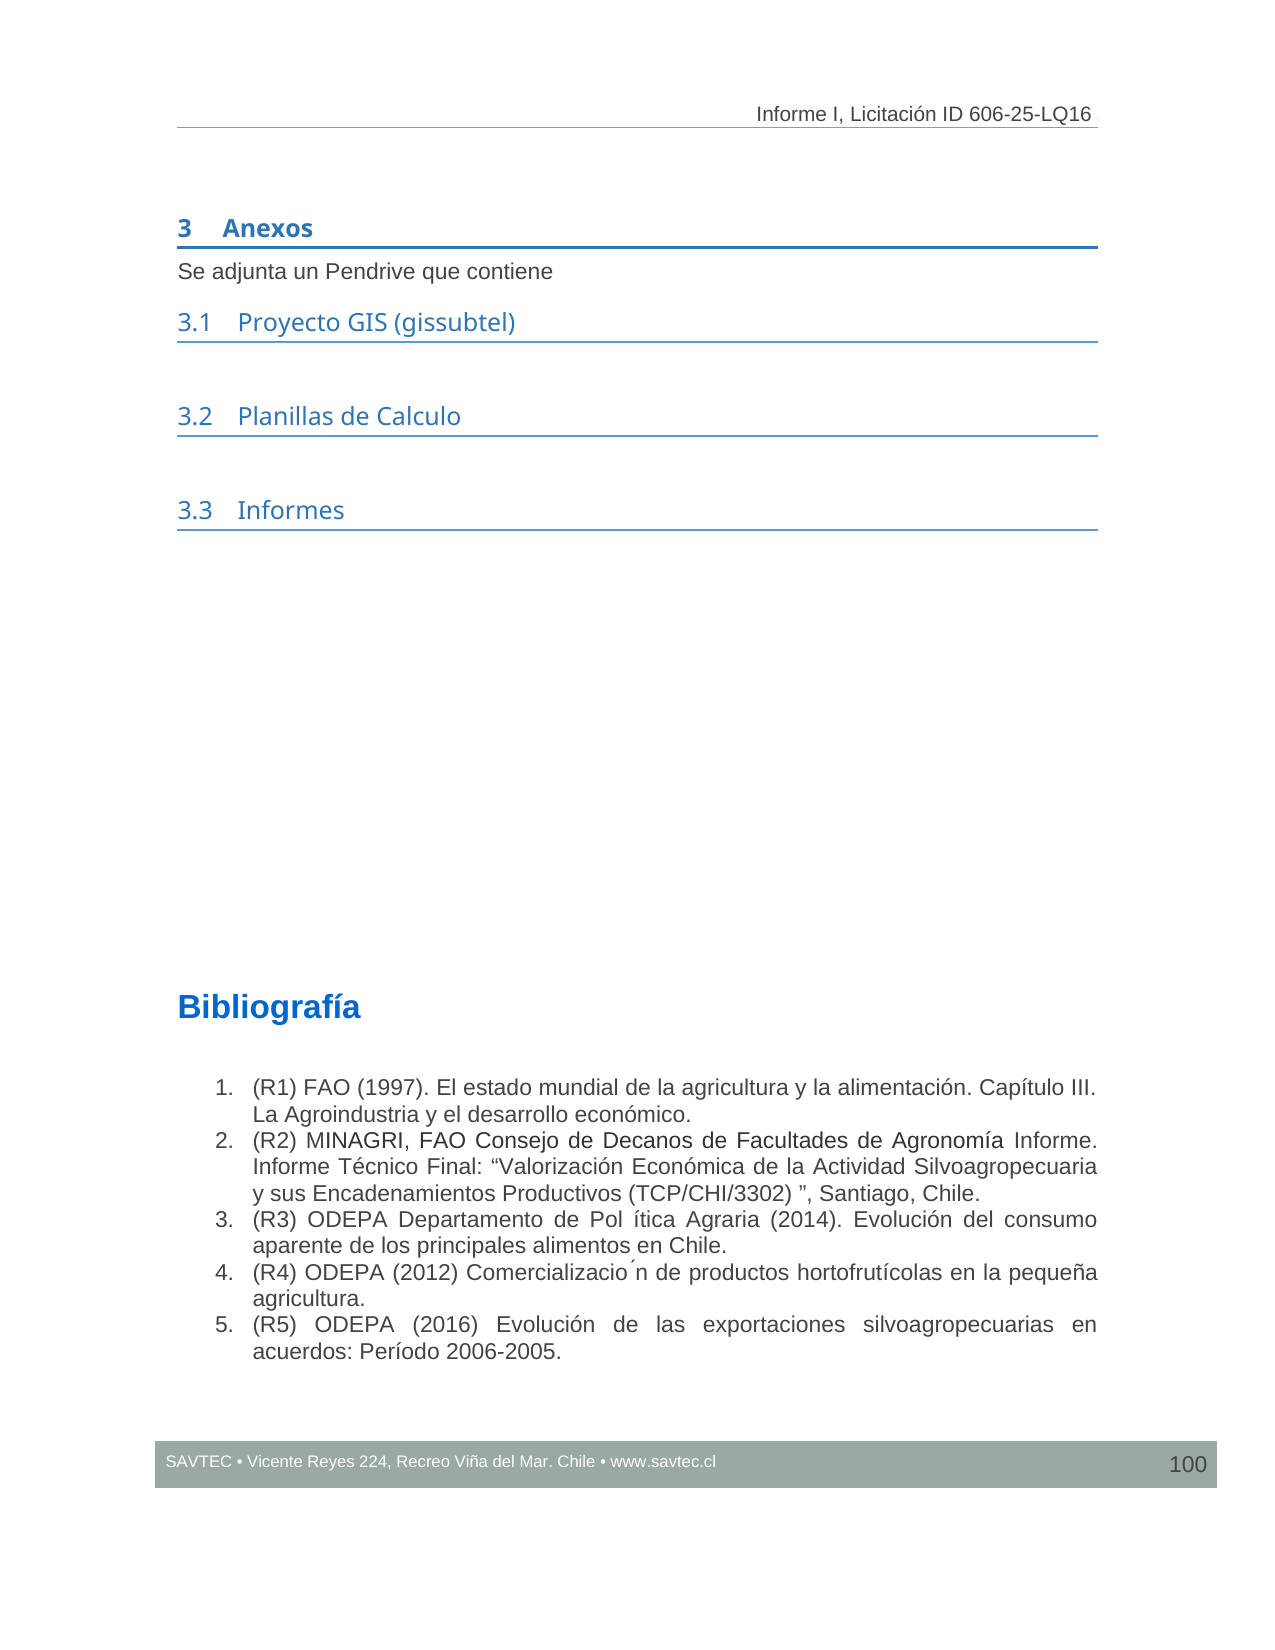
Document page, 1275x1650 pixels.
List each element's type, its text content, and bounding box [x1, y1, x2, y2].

list (R2) MINAGRI, FAO Consejo de Decanos de Facultades de Agronomía Informe. Informe Técnico Final: “Valorización Económica de la Actividad Silvoagropecuaria y sus Encadenamientos Productivos (TCP/CHI/3302) ”, Santiago, Chile. [215, 1127, 1098, 1206]
list (R3) ODEPA Departamento de Pol ítica Agraria (2014). Evolución del consumo aparente de los principales alimentos en Chile. [215, 1206, 1098, 1259]
text Se adjunta un Pendrive que contiene [177, 258, 1098, 284]
subtitle Planillas de Calculo [177, 399, 1098, 435]
subtitle Informes [177, 492, 1098, 529]
text Bibliografía [177, 987, 1098, 1026]
list (R5) ODEPA (2016) Evolución de las exportaciones silvoagropecuarias en acuerdos: Período 2006-2005. [215, 1311, 1098, 1364]
subtitle Proyecto GIS (gissubtel) [177, 305, 1098, 341]
list (R4) ODEPA (2012) Comercializacio ́n de productos hortofrutícolas en la pequeña agricultura. [215, 1259, 1098, 1311]
subtitle Anexos [177, 210, 1098, 246]
list (R1) FAO (1997). El estado mundial de la agricultura y la alimentación. Capítulo III. La Agroindustria y el desarrollo económico. [215, 1074, 1098, 1127]
